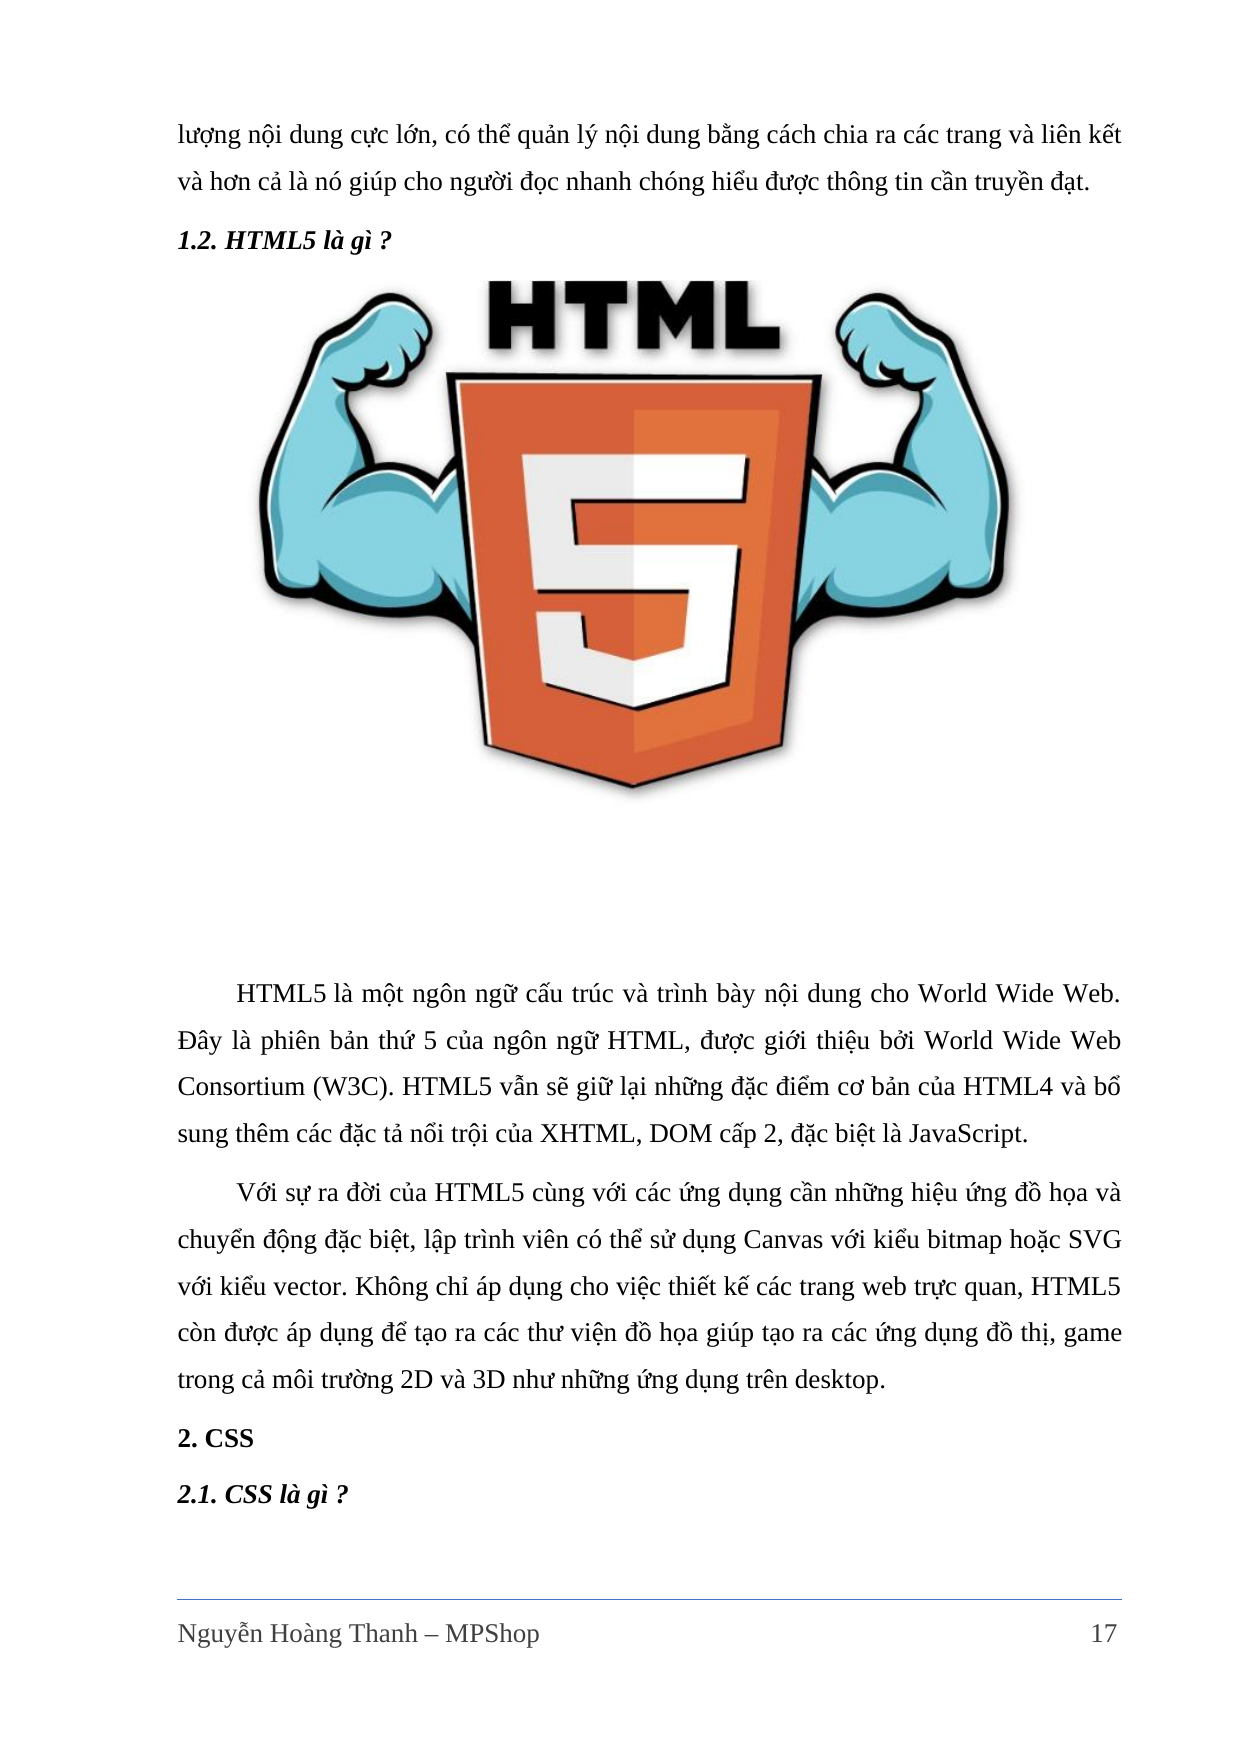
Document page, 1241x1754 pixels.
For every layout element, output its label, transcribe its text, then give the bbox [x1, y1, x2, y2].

picture [180, 280, 1126, 812]
subtitle HTML5 là gì ? [177, 224, 1122, 255]
text HTML5 là một ngôn ngữ cấu trúc và trình bày nội dung cho World Wide Web. Đây là phiên bản thứ 5 của ngôn ngữ HTML, được giới thiệu bởi World Wide Web Consortium (W3C). HTML5 vẫn sẽ giữ lại những đặc điểm cơ bản của HTML4 và bổ sung thêm các đặc tả nổi trội của XHTML, DOM cấp 2, đặc biệt là JavaScript. [177, 977, 1122, 1148]
subtitle CSS [177, 1422, 1122, 1453]
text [177, 118, 1122, 196]
subtitle CSS là gì ? [177, 1478, 1122, 1509]
text Với sự ra đời của HTML5 cùng với các ứng dụng cần những hiệu ứng đồ họa và chuyển động đặc biệt, lập trình viên có thể sử dụng Canvas với kiểu bitmap hoặc SVG với kiểu vector. Không chỉ áp dụng cho việc thiết kế các trang web trực quan, HTML5 còn được áp dụng để tạo ra các thư viện đồ họa giúp tạo ra các ứng dụng đồ thị, game trong cả môi trường 2D và 3D như những ứng dụng trên desktop. [177, 1176, 1122, 1394]
